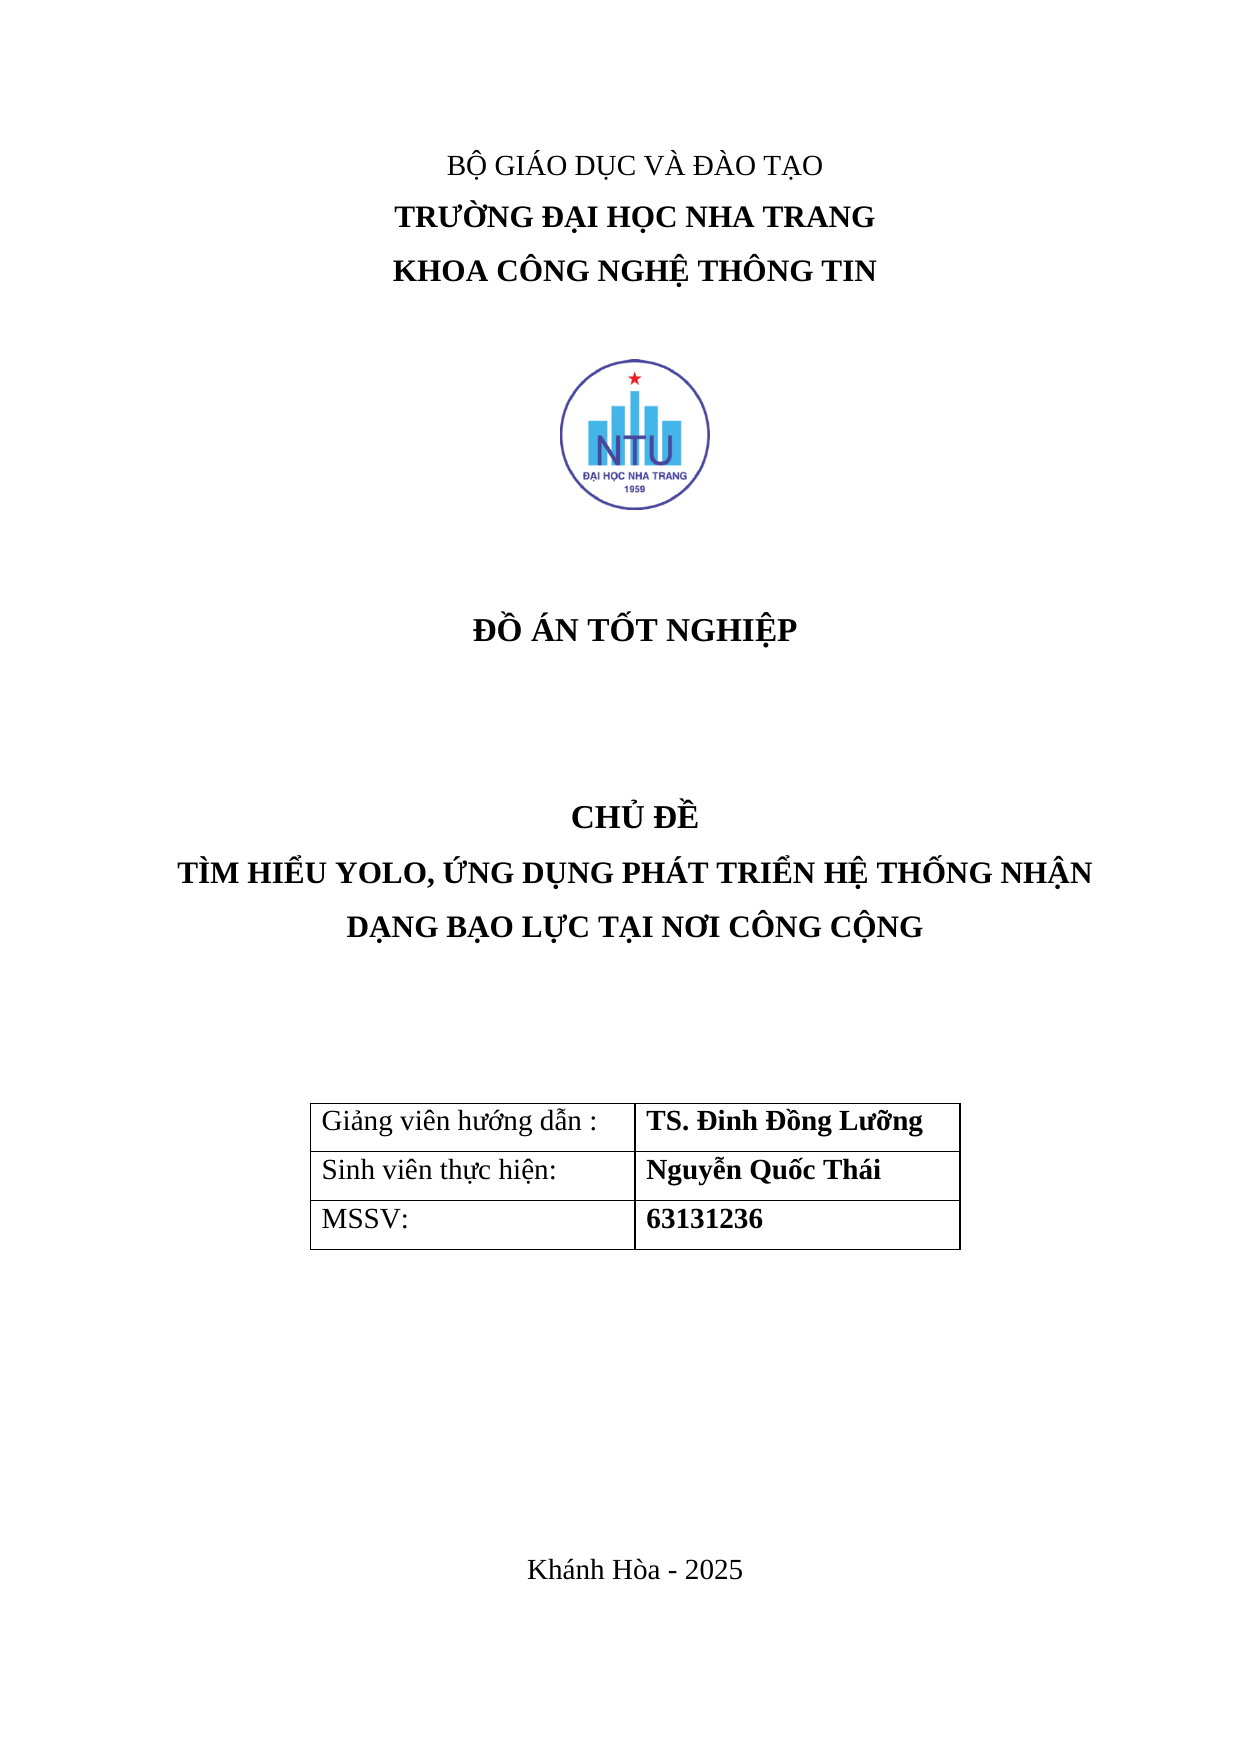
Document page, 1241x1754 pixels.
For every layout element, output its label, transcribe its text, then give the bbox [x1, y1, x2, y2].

text Khánh Hòa - 2025 [148, 1552, 1122, 1585]
table_cell Nguyễn Quốc Thái [636, 1152, 959, 1200]
text KHOA CÔNG NGHỆ THÔNG TIN [148, 252, 1122, 288]
table_header Giảng viên hướng dẫn : [311, 1104, 634, 1151]
text TÌM HIỂU YOLO, ỨNG DỤNG PHÁT TRIỂN HỆ THỐNG NHẬN DẠNG BẠO LỰC TẠI NƠI CÔNG CỘNG [148, 854, 1122, 944]
table_cell Sinh viên thực hiện: [311, 1152, 634, 1200]
text BỘ GIÁO DỤC VÀ ĐÀO TẠO [148, 148, 1122, 181]
text TRƯỜNG ĐẠI HỌC NHA TRANG [148, 198, 1122, 234]
table_cell 63131236 [636, 1201, 959, 1249]
picture [560, 359, 710, 510]
table_cell MSSV: [311, 1201, 634, 1249]
text ĐỒ ÁN TỐT NGHIỆP [148, 610, 1122, 648]
table_header TS. Đinh Đồng Lưỡng [636, 1104, 959, 1151]
text CHỦ ĐỀ [148, 797, 1122, 835]
